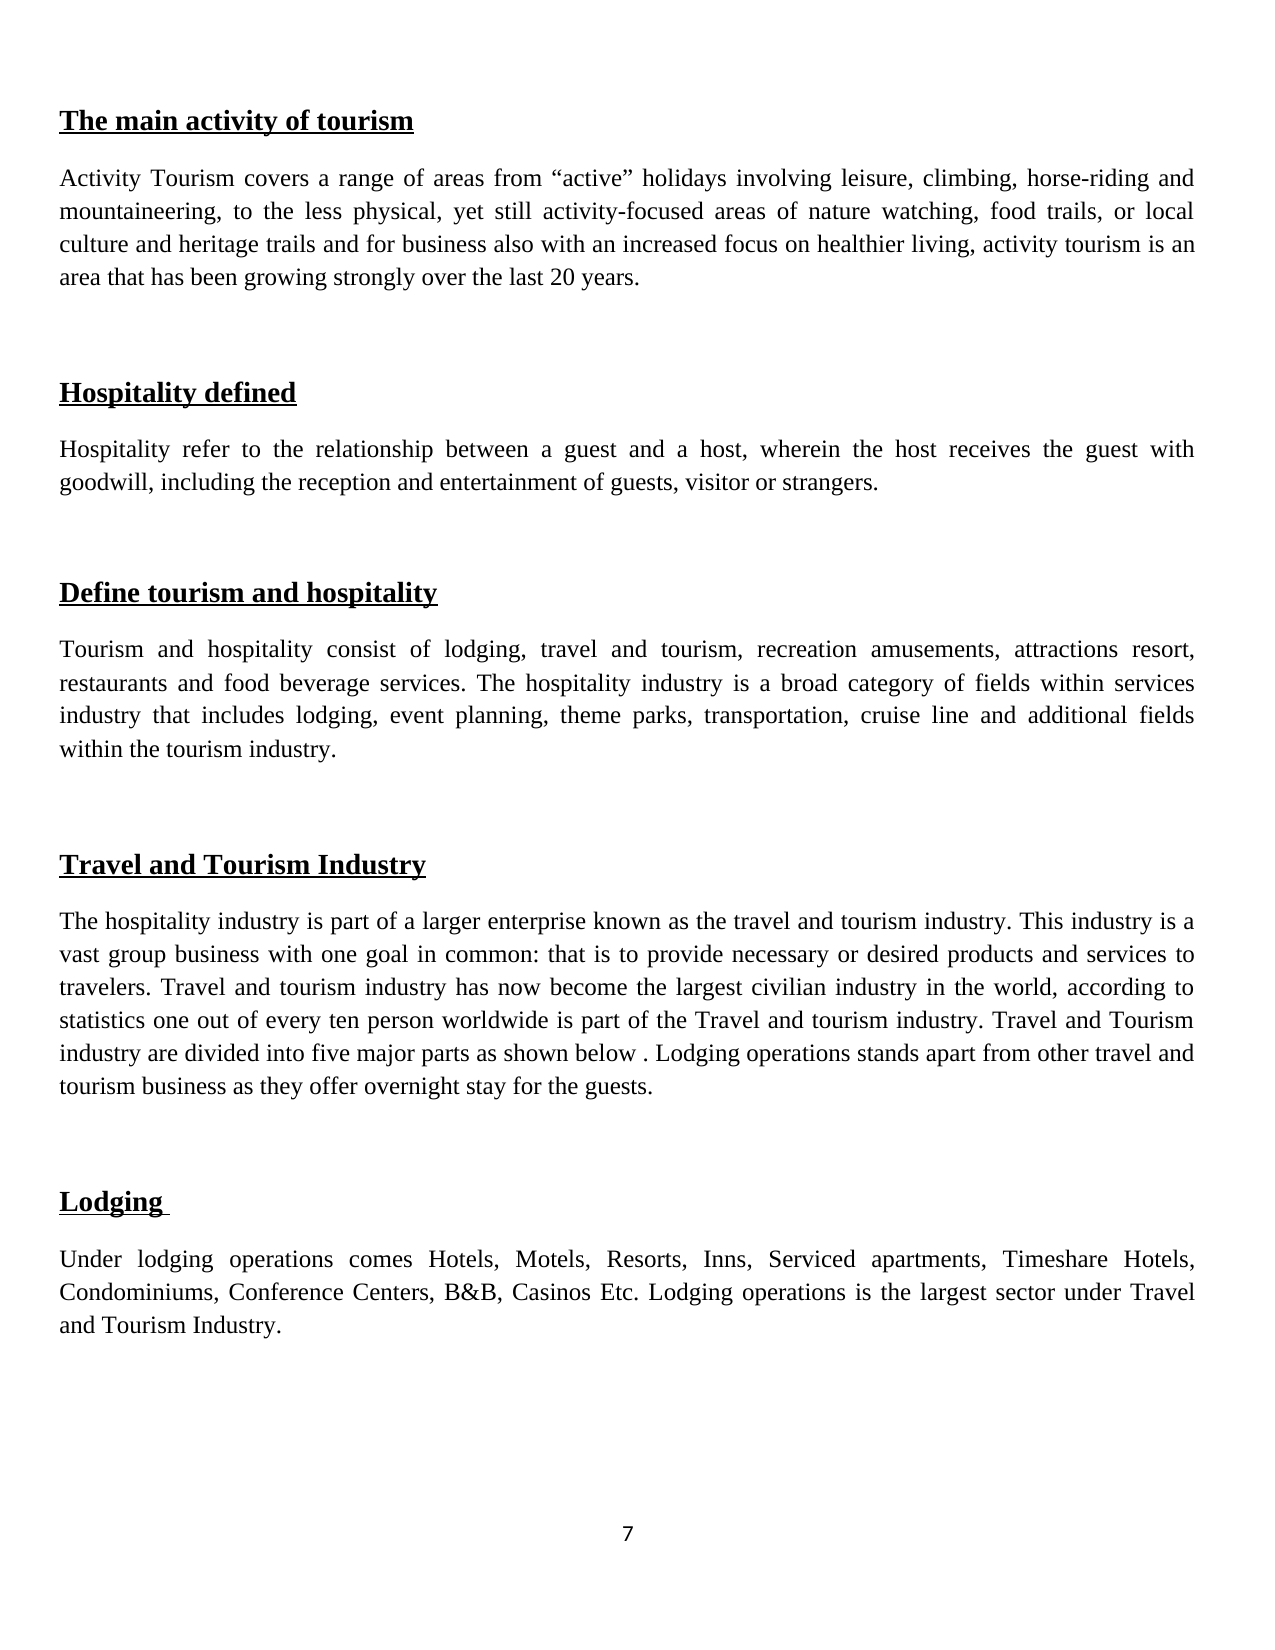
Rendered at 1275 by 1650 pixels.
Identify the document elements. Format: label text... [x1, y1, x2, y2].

text Tourism and hospitality consist of lodging, travel and tourism, recreation amusements, attractions resort, restaurants and food beverage services. The hospitality industry is a broad category of fields within services industry that includes lodging, event planning, theme parks, transportation, cruise line and additional fields within the tourism industry. [59, 634, 1196, 762]
text The main activity of tourism [59, 103, 1196, 137]
text Activity Tourism covers a range of areas from “active” holidays involving leisure, climbing, horse-riding and mountaineering, to the less physical, yet still activity-focused areas of nature watching, food trails, or local culture and heritage trails and for business also with an increased focus on healthier living, activity tourism is an area that has been growing strongly over the last 20 years. [59, 163, 1196, 291]
text Hospitality defined [59, 375, 1196, 409]
text The hospitality industry is part of a larger enterprise known as the travel and tourism industry. This industry is a vast group business with one goal in common: that is to provide necessary or desired products and services to travelers. Travel and tourism industry has now become the largest civilian industry in the world, according to statistics one out of every ten person worldwide is part of the Travel and tourism industry. Travel and Tourism industry are divided into five major parts as shown below . Lodging operations stands apart from other travel and tourism business as they offer overnight stay for the guests. [59, 906, 1196, 1100]
text Travel and Tourism Industry [59, 847, 1196, 880]
text Under lodging operations comes Hotels, Motels, Resorts, Inns, Serviced apartments, Timeshare Hotels, Condominiums, Conference Centers, B&B, Casinos Etc. Lodging operations is the largest sector under Travel and Tourism Industry. [59, 1244, 1196, 1339]
text Lodging [59, 1184, 1196, 1218]
text Hospitality refer to the relationship between a guest and a host, wherein the host receives the guest with goodwill, including the reception and entertainment of guests, visitor or strangers. [59, 434, 1196, 496]
text Define tourism and hospitality [59, 575, 1196, 609]
